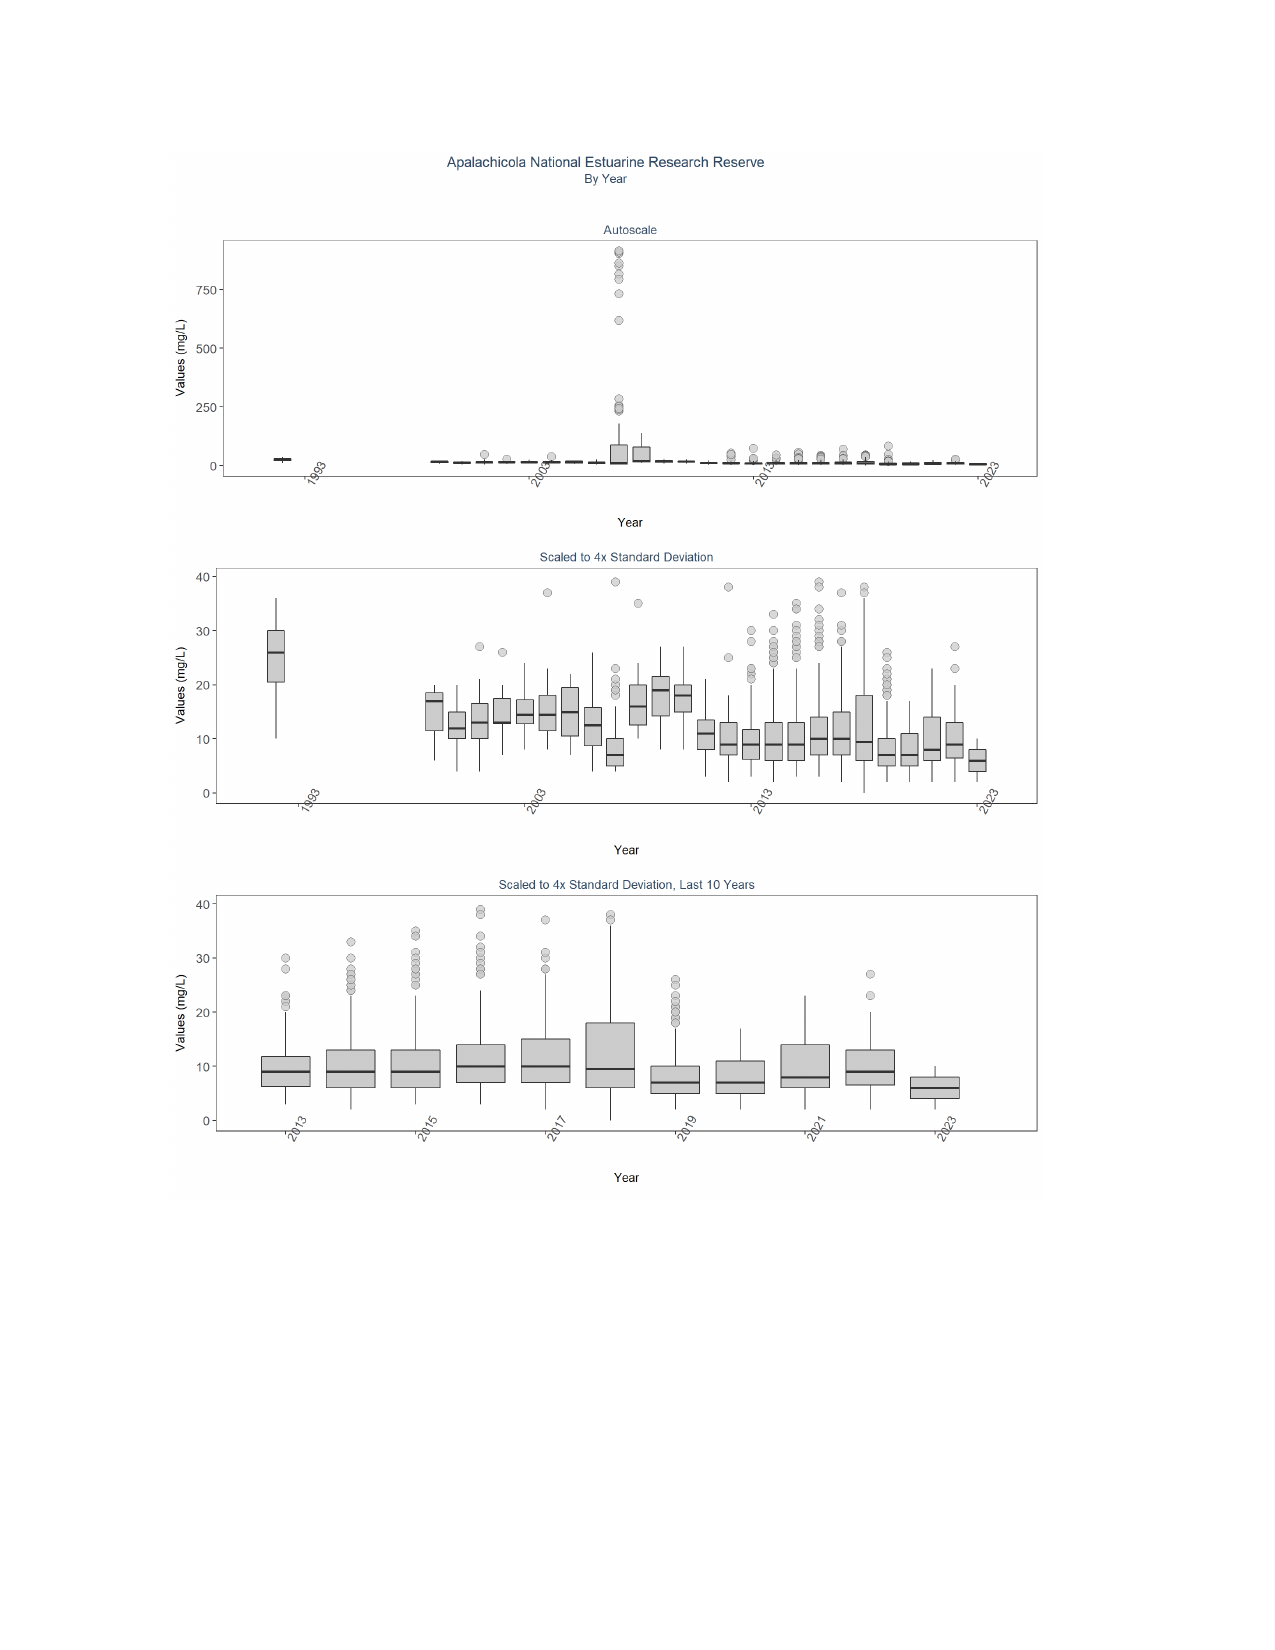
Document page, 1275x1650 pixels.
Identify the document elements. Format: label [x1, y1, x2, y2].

picture [168, 150, 1044, 1200]
